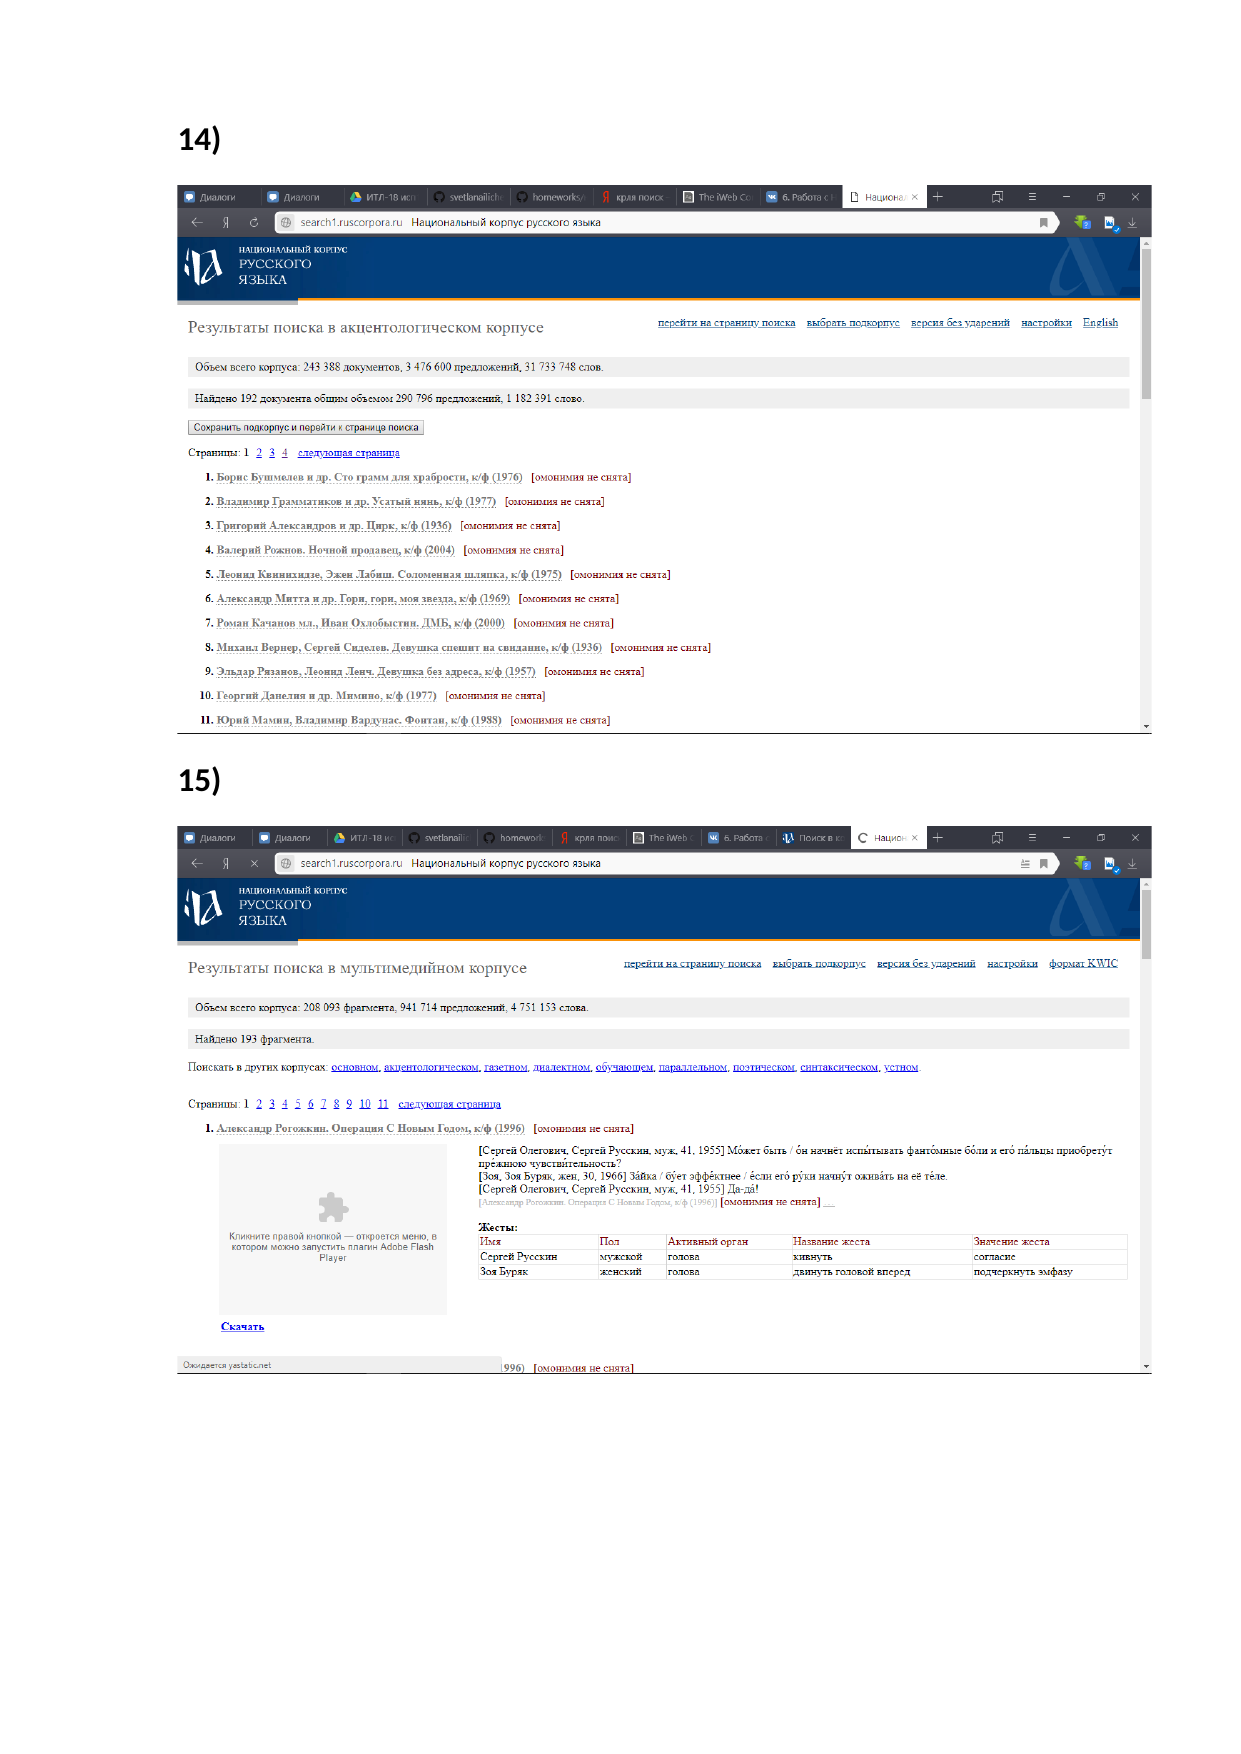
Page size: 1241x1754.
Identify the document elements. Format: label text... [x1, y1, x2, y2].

text 14) [177, 118, 1152, 159]
text 15) [177, 758, 1152, 799]
picture [177, 826, 1152, 1374]
picture [177, 185, 1152, 734]
